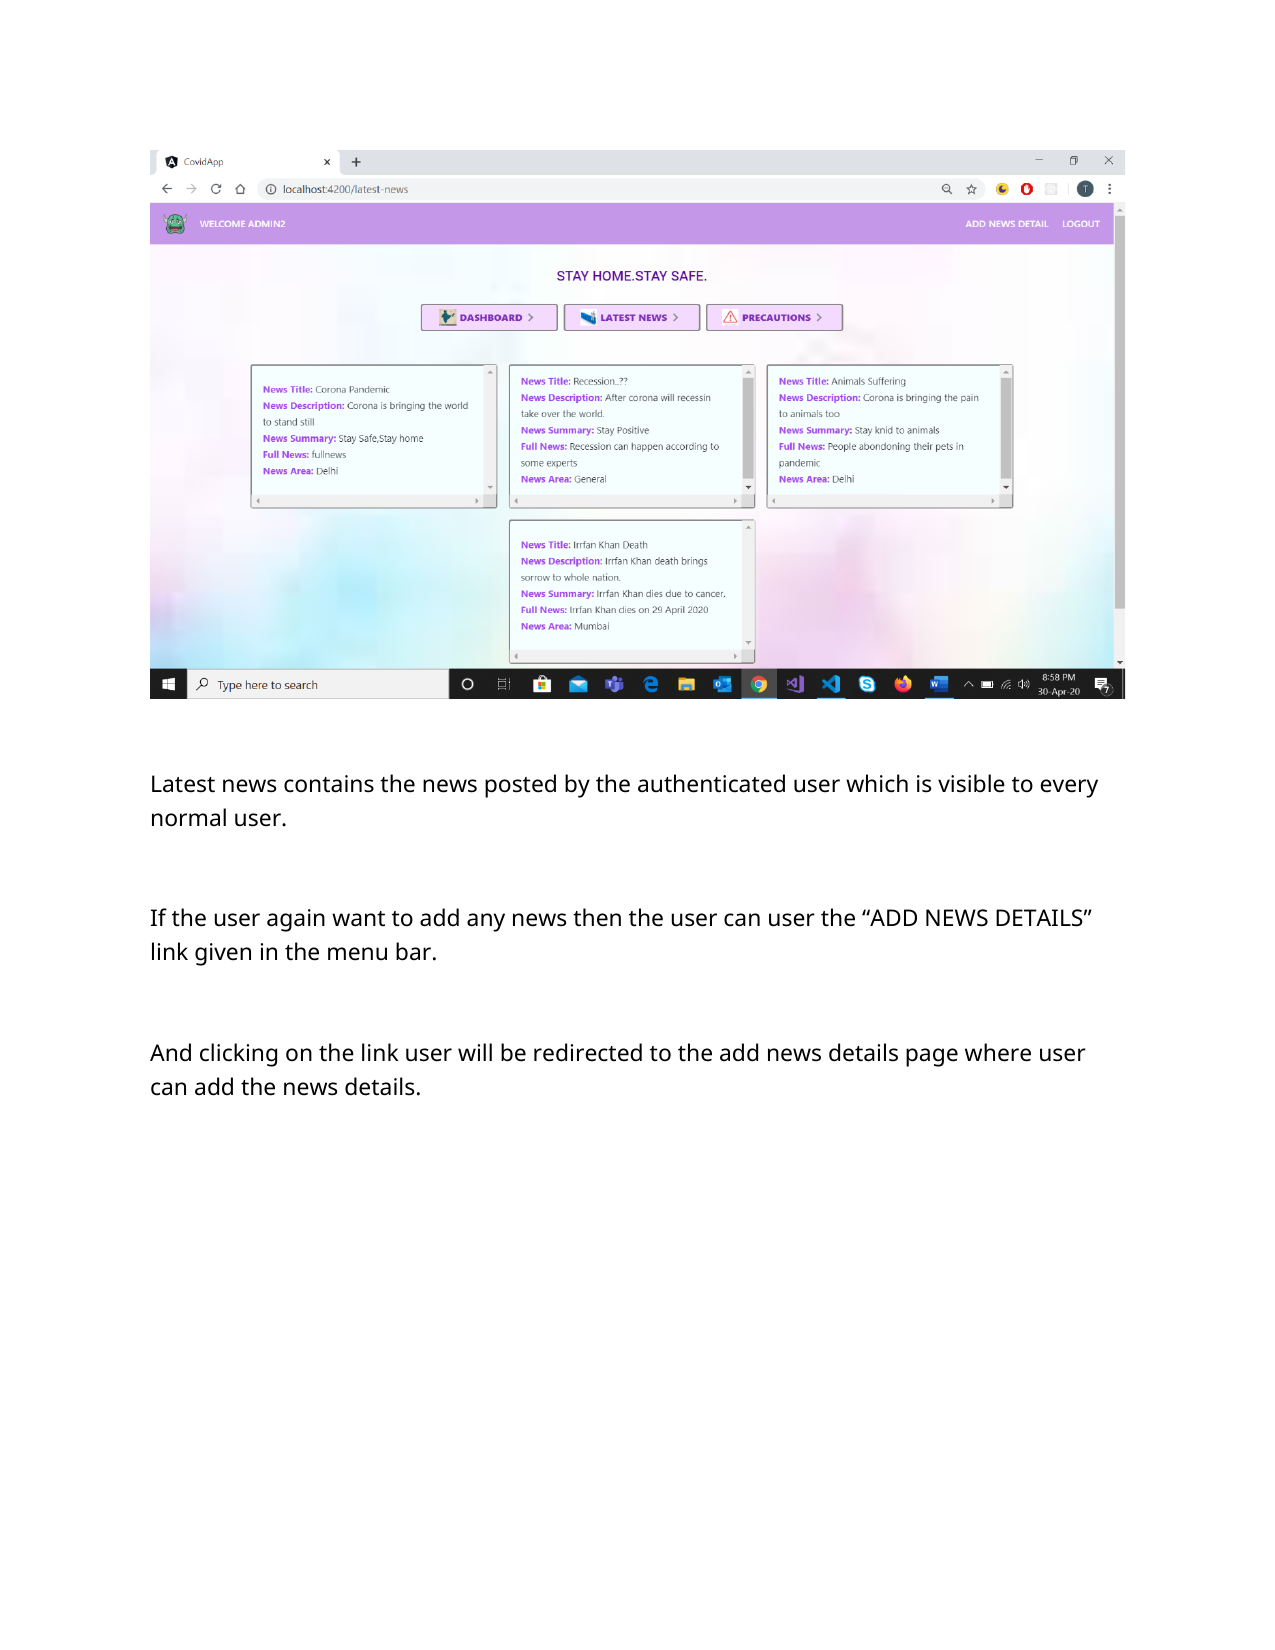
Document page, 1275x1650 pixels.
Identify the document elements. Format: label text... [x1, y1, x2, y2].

text Latest news contains the news posted by the authenticated user which is visible to every normal user. [150, 768, 1125, 833]
text If the user again want to add any news then the user can user the “ADD NEWS DETAILS” link given in the menu bar. [150, 902, 1125, 967]
text And clicking on the link user will be redirected to the add news details page where user can add the news details. [150, 1037, 1125, 1102]
picture [150, 150, 1125, 699]
